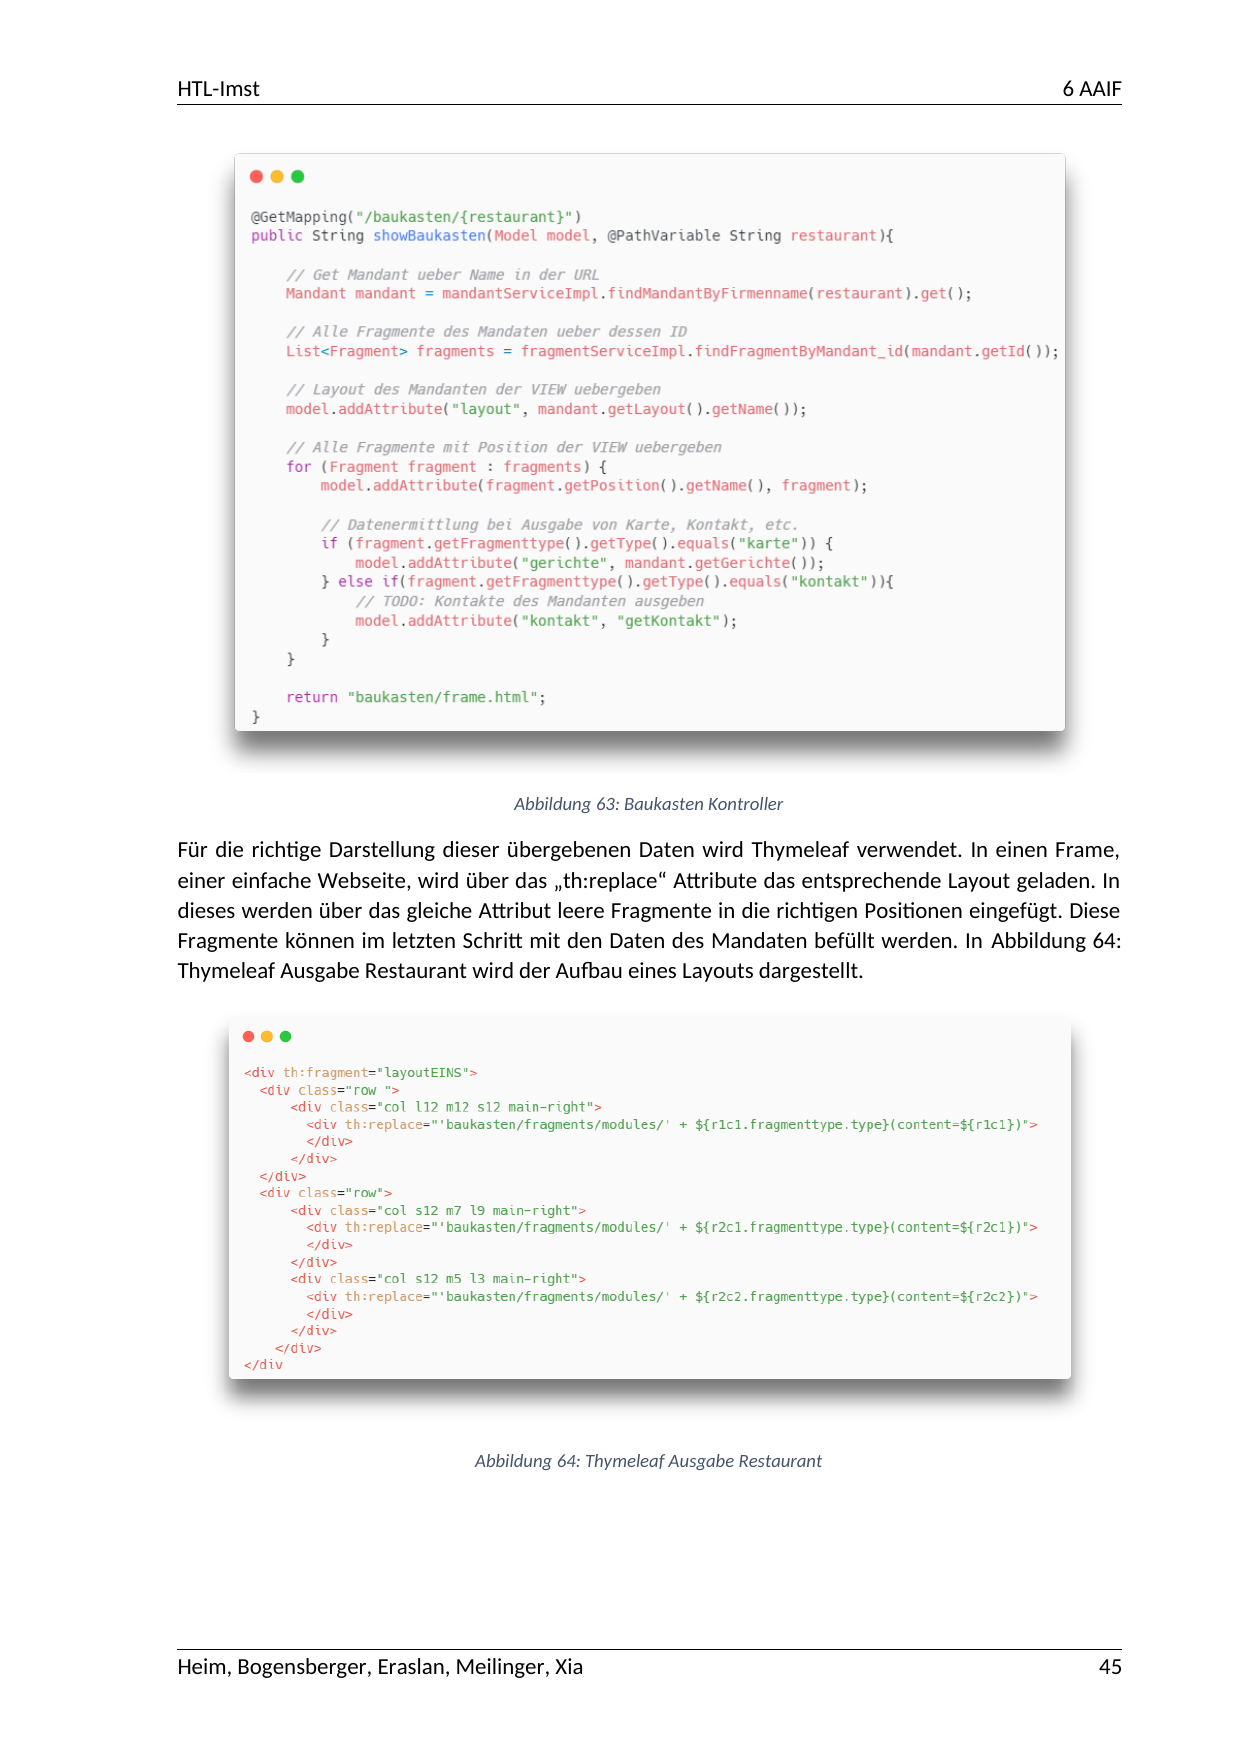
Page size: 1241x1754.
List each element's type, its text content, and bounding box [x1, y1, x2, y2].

text Für die richtige Darstellung dieser übergebenen Daten wird Thymeleaf verwendet. In einen Frame, einer einfache Webseite, wird über das „th:replace“ Attribute das entsprechende Layout geladen. In dieses werden über das gleiche Attribut leere Fragmente in die richtigen Positionen eingefügt. Diese Fragmente können im letzten Schritt mit den Daten des Mandaten befüllt werden. In Abbildung 64: Thymeleaf Ausgabe Restaurant wird der Aufbau eines Layouts dargestellt. [177, 836, 1122, 984]
text Abbildung 63: Baukasten Kontroller [177, 792, 1122, 815]
picture [177, 147, 1123, 773]
text Abbildung 64: Thymeleaf Ausgabe Restaurant [177, 1449, 1122, 1472]
picture [177, 1003, 1122, 1430]
